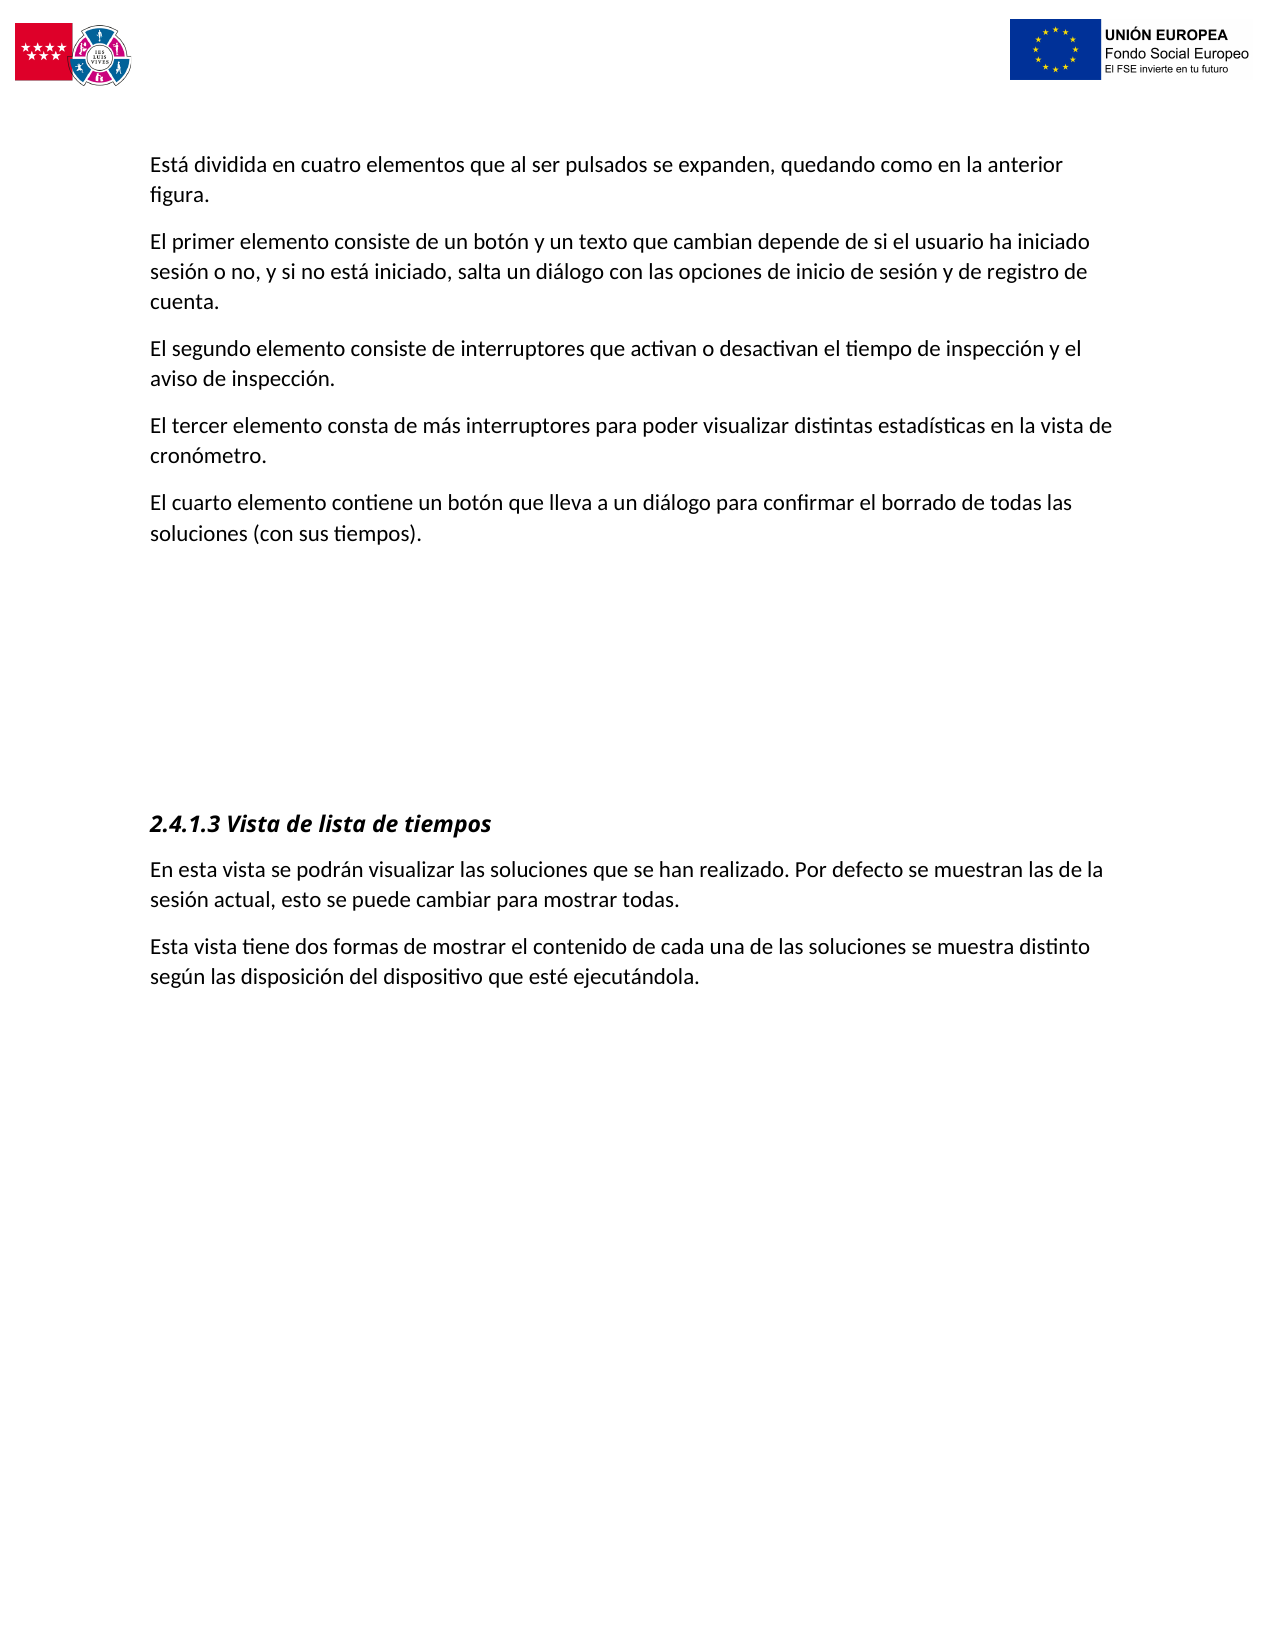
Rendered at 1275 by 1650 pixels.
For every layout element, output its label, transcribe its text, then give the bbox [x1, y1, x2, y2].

text Está dividida en cuatro elementos que al ser pulsados se expanden, quedando como en la anterior figura. [150, 150, 1125, 208]
text El cuarto elemento contiene un botón que lleva a un diálogo para confirmar el borrado de todas las soluciones (con sus tiempos). [150, 488, 1125, 547]
text El primer elemento consiste de un botón y un texto que cambian depende de si el usuario ha iniciado sesión o no, y si no está iniciado, salta un diálogo con las opciones de inicio de sesión y de registro de cuenta. [150, 227, 1125, 316]
picture [1010, 19, 1253, 80]
text El segundo elemento consiste de interruptores que activan o desactivan el tiempo de inspección y el aviso de inspección. [150, 334, 1125, 393]
text En esta vista se podrán visualizar las soluciones que se han realizado. Por defecto se muestran las de la sesión actual, esto se puede cambiar para mostrar todas. [150, 855, 1125, 913]
picture [8, 16, 132, 88]
subtitle Vista de lista de tiempos [150, 808, 1125, 839]
text El tercer elemento consta de más interruptores para poder visualizar distintas estadísticas en la vista de cronómetro. [150, 411, 1125, 470]
text Esta vista tiene dos formas de mostrar el contenido de cada una de las soluciones se muestra distinto según las disposición del dispositivo que esté ejecutándola. [150, 932, 1125, 991]
